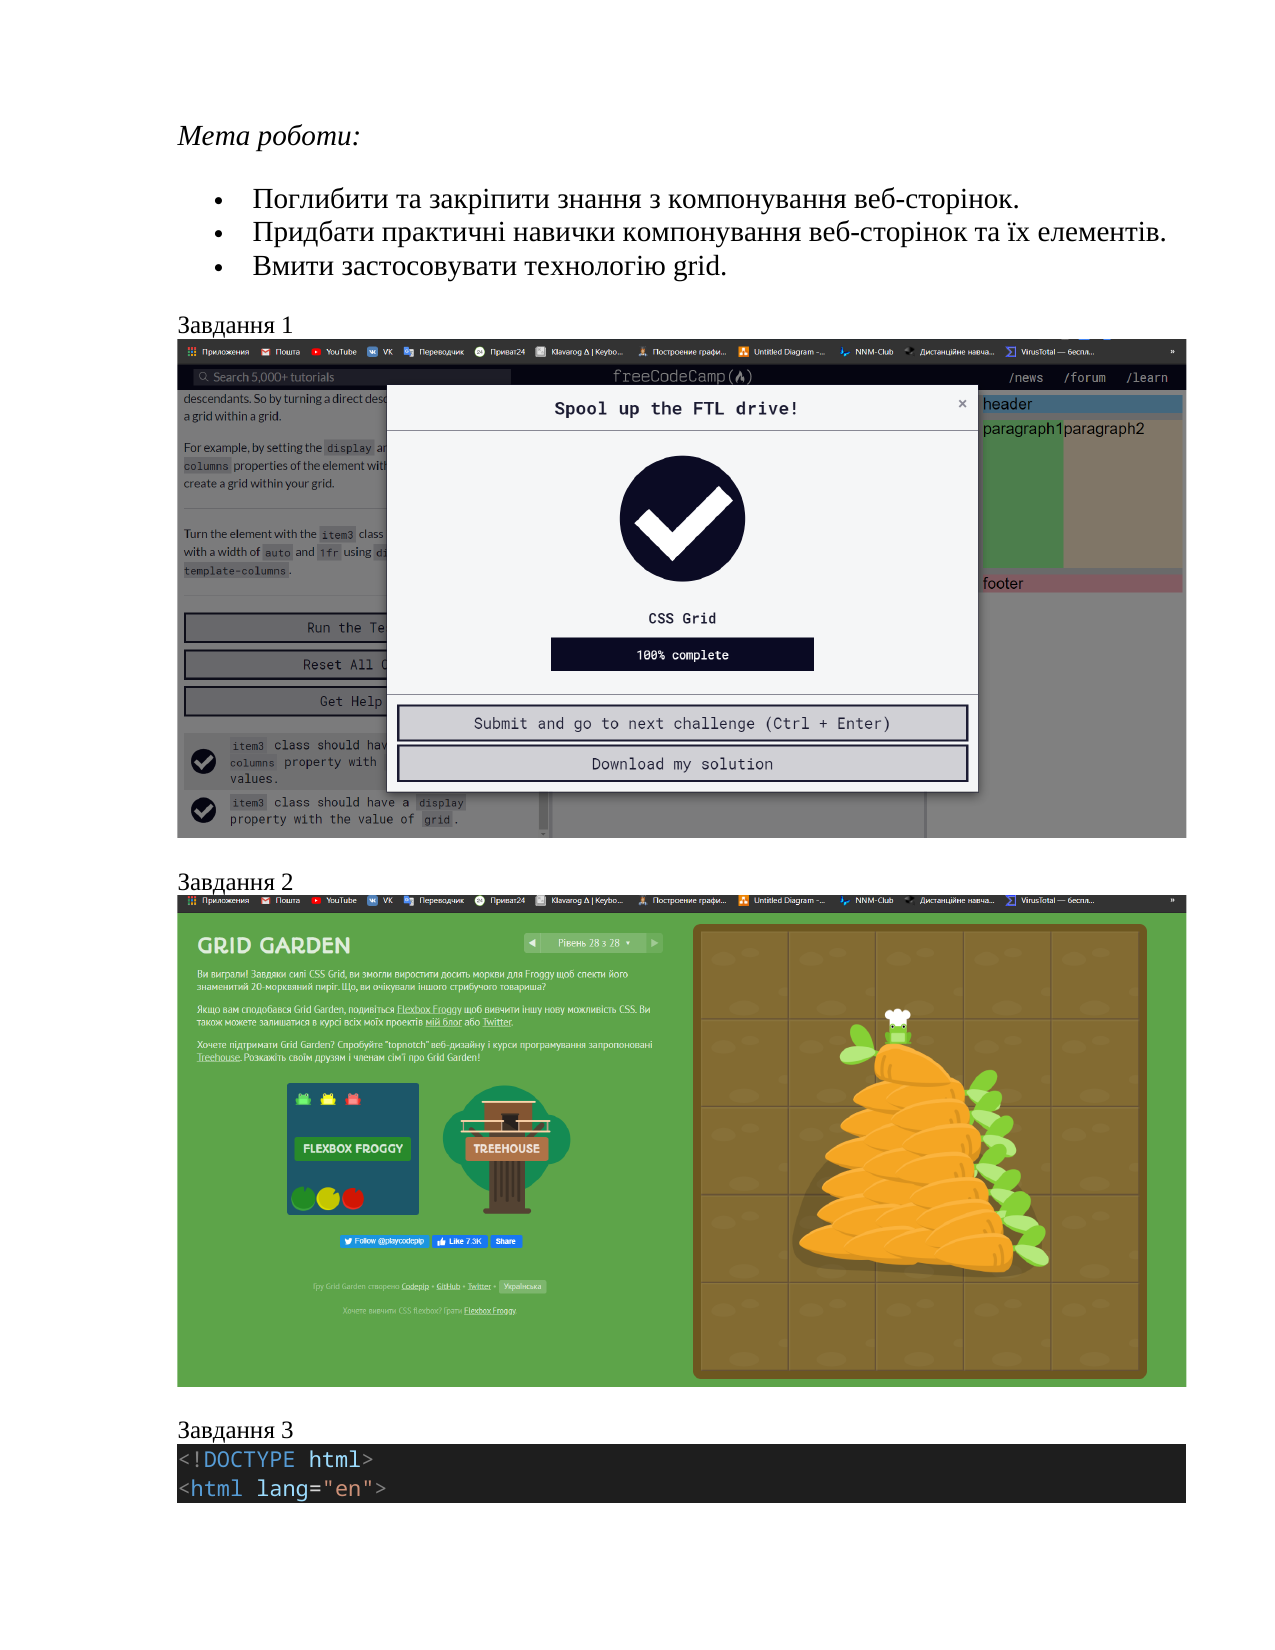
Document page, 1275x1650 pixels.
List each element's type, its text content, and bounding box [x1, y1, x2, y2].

text <html lang="en"> [177, 1473, 1186, 1503]
text <!DOCTYPE html> [177, 1444, 1186, 1473]
picture [177, 895, 1187, 1387]
subtitle Мета роботи: [177, 118, 1186, 152]
picture [177, 339, 1187, 838]
list Вмити застосовувати технологію grid. [215, 248, 1186, 281]
list Придбати практичні навички компонування веб-сторінок та їх елементів. [215, 214, 1186, 248]
text Завдання 1 [177, 311, 1186, 339]
text Завдання 2 [177, 867, 1186, 895]
text Завдання 3 [177, 1415, 1186, 1444]
list Поглибити та закріпити знання з компонування веб-сторінок. [215, 181, 1186, 214]
